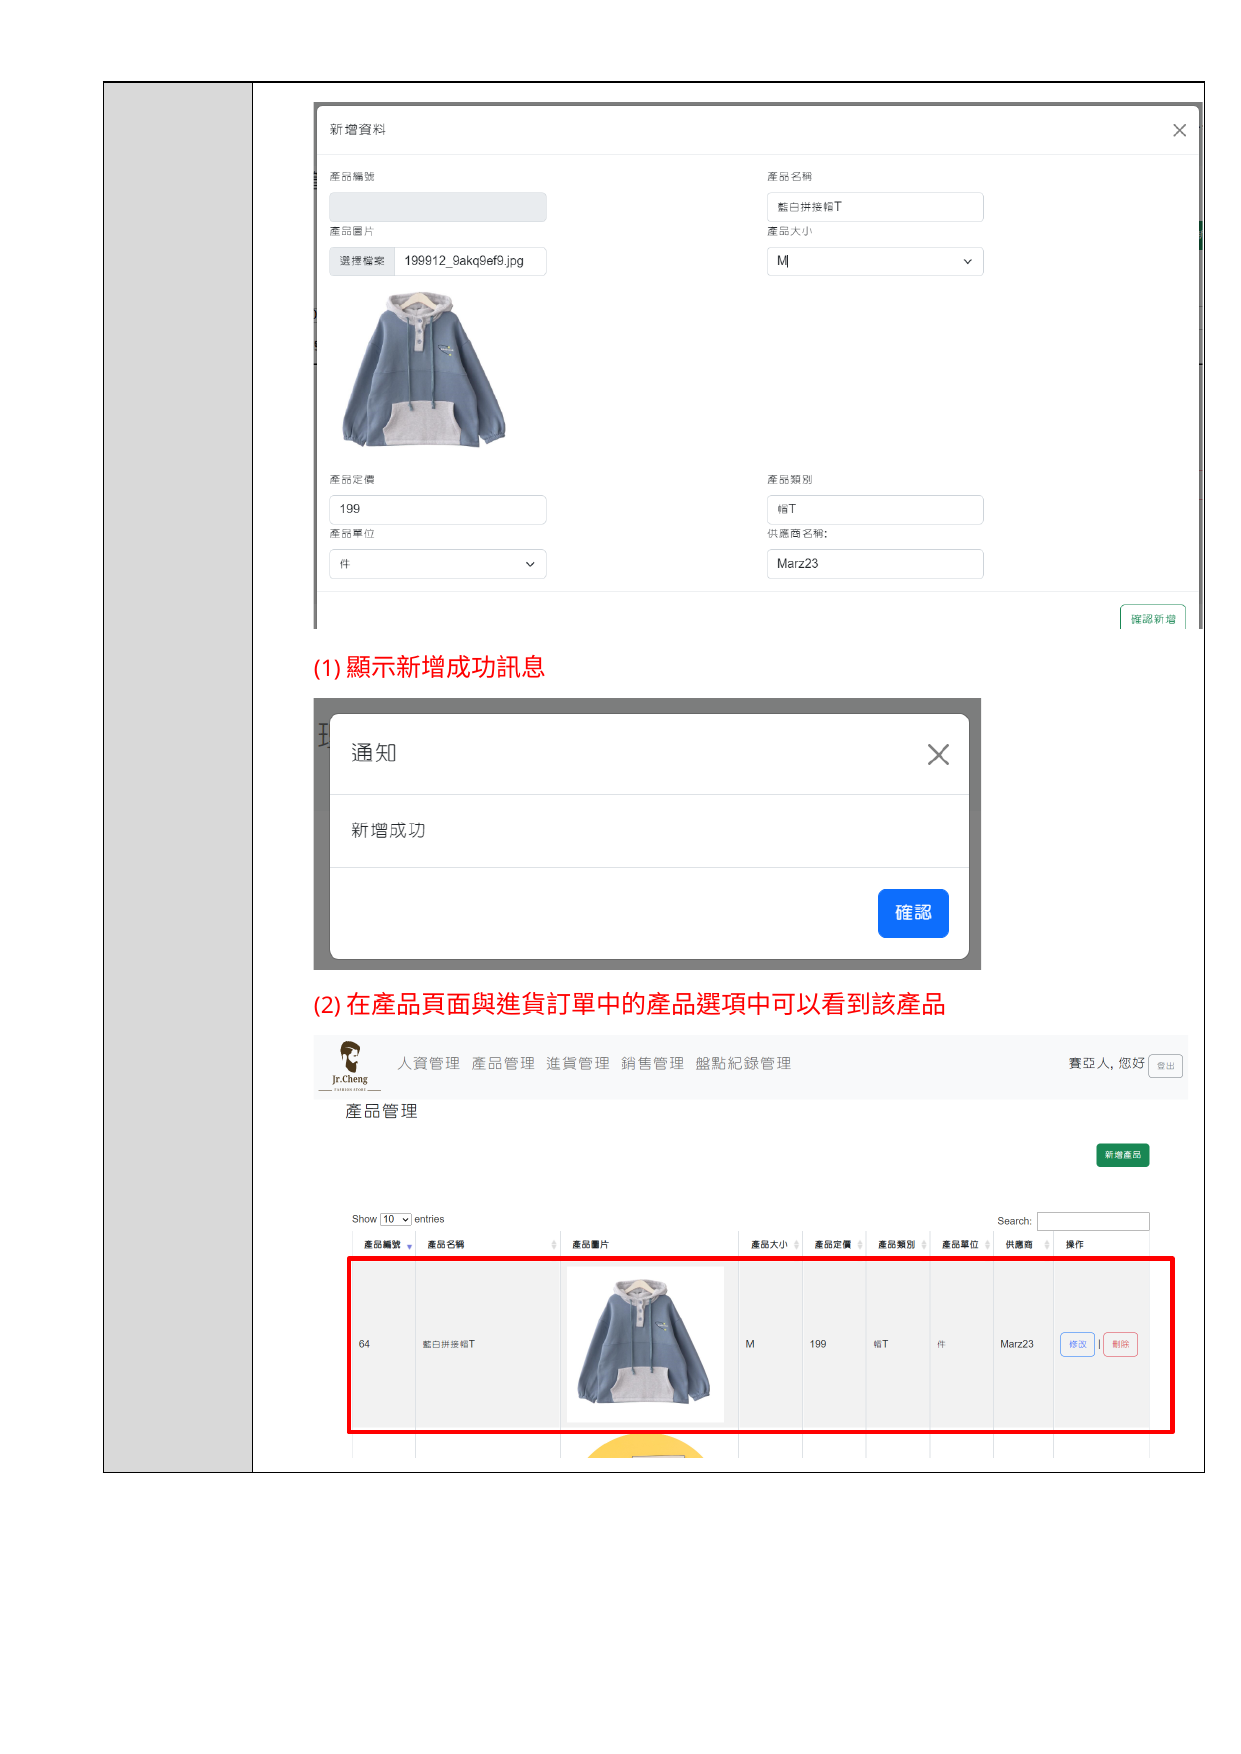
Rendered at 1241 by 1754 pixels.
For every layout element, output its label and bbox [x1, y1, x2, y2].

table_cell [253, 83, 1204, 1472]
picture [313, 698, 982, 970]
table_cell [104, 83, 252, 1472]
picture [313, 102, 1203, 629]
picture [313, 1035, 1189, 1458]
